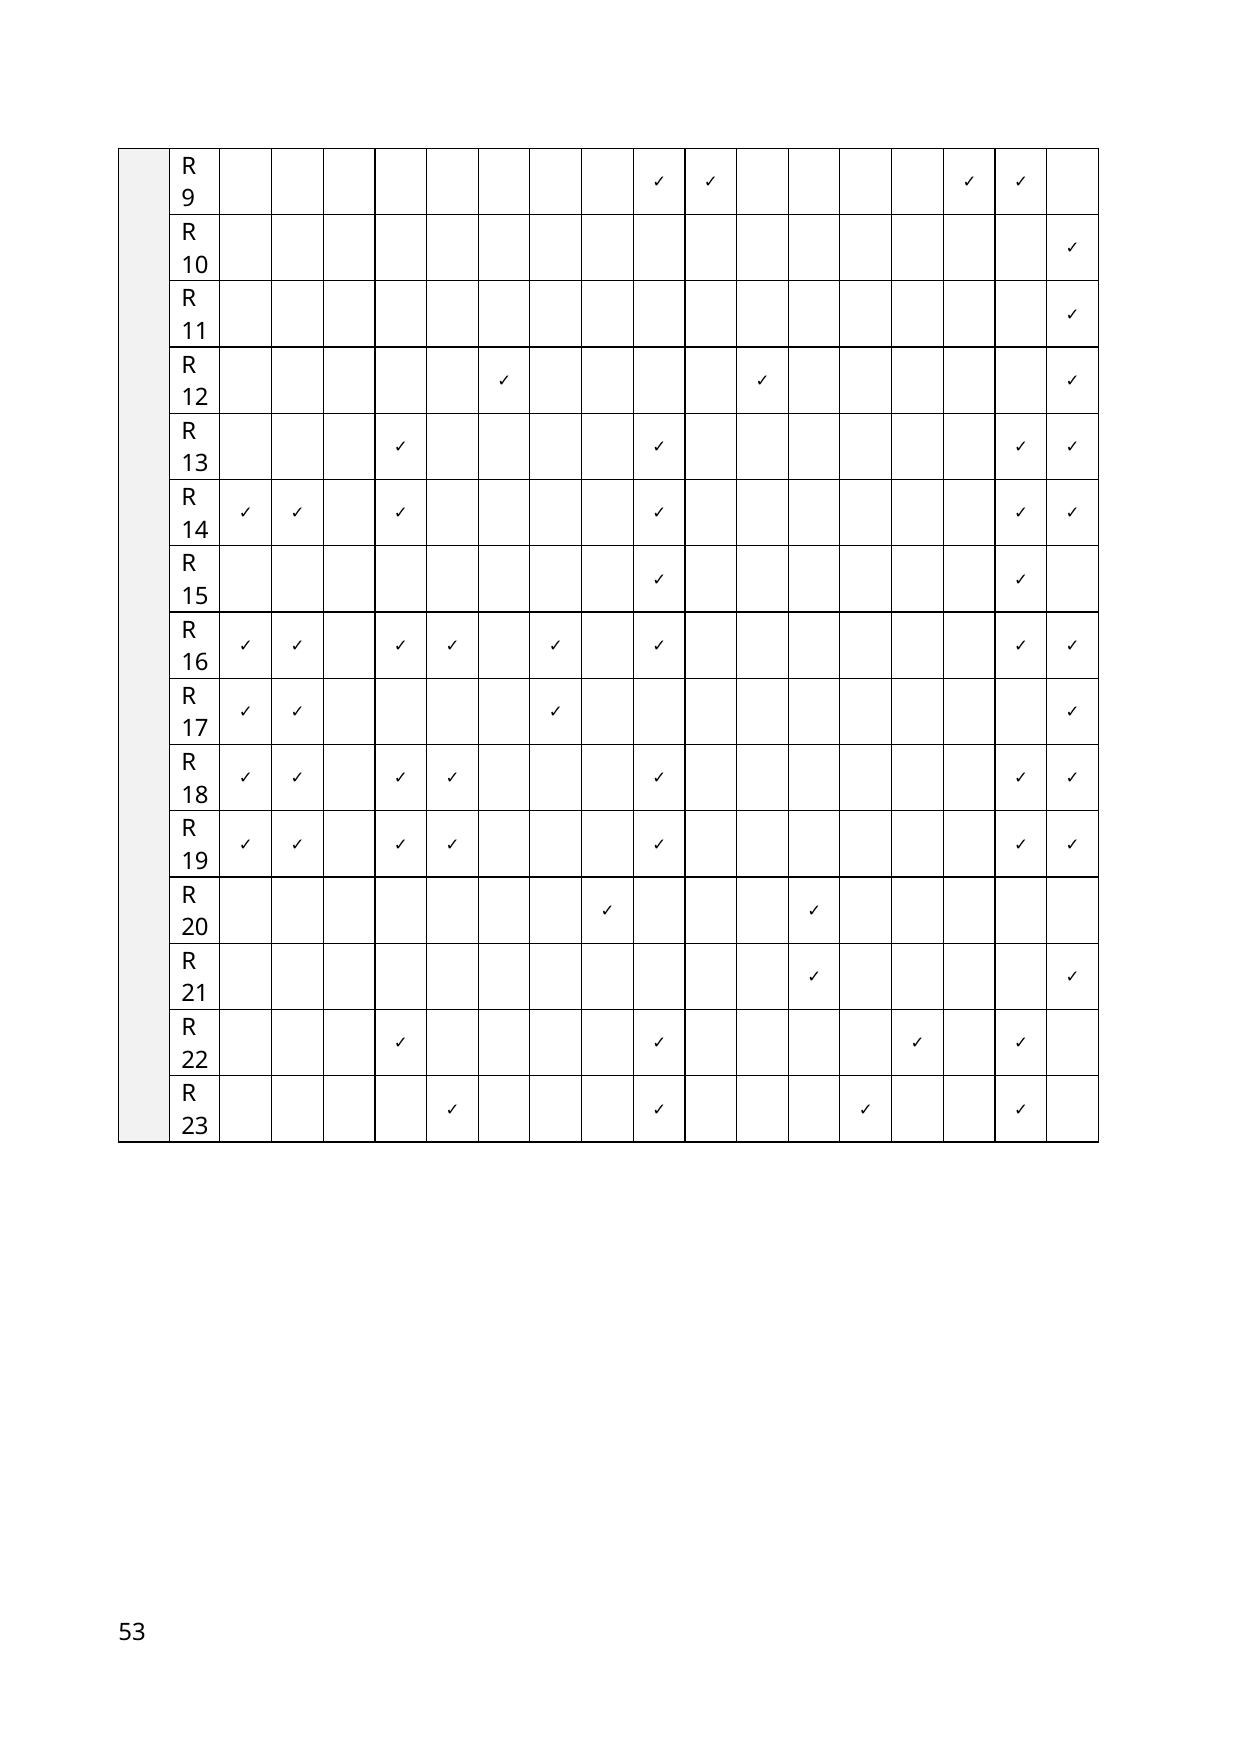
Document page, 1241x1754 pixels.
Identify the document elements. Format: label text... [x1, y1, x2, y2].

table_cell [272, 944, 323, 1009]
table_cell [530, 281, 581, 346]
table_cell ✓ [220, 480, 271, 545]
table_cell [737, 1010, 788, 1075]
table_cell [427, 215, 478, 280]
table_cell ✓ [634, 745, 684, 810]
table_cell [376, 215, 426, 280]
table_cell ✓ [427, 811, 478, 876]
table_cell [944, 1010, 994, 1075]
table_cell [324, 613, 374, 678]
table_cell [324, 414, 374, 479]
table_cell [737, 1076, 788, 1141]
table_cell [634, 679, 684, 744]
table_cell [892, 348, 943, 413]
table_cell [789, 811, 839, 876]
table_cell ✓ [996, 1010, 1046, 1075]
table_cell [530, 811, 581, 876]
table_cell [324, 745, 374, 810]
table_cell ✓ [1047, 944, 1098, 1009]
table_cell [944, 348, 994, 413]
table_cell [324, 480, 374, 545]
table_cell ✓ [220, 613, 271, 678]
table_cell [272, 149, 323, 214]
table_cell [582, 944, 633, 1009]
table_cell [324, 878, 374, 943]
table_cell ✓ [996, 149, 1046, 214]
table_cell [737, 745, 788, 810]
table_cell [737, 149, 788, 214]
table_cell [479, 944, 529, 1009]
table_cell [220, 944, 271, 1009]
table_cell [376, 149, 426, 214]
table_cell [686, 745, 736, 810]
table_cell [479, 613, 529, 678]
table_cell ✓ [634, 1076, 684, 1141]
table_cell [840, 944, 891, 1009]
table_cell ✓ [427, 745, 478, 810]
table_cell [479, 546, 529, 611]
table_cell [840, 480, 891, 545]
table_cell [376, 348, 426, 413]
table_cell [737, 679, 788, 744]
table_cell [530, 215, 581, 280]
table_cell [479, 414, 529, 479]
table_cell [530, 1076, 581, 1141]
table_cell ✓ [737, 348, 788, 413]
table_cell [324, 281, 374, 346]
table_cell ✓ [996, 414, 1046, 479]
table_cell [892, 944, 943, 1009]
table_cell [892, 480, 943, 545]
table_cell 14 [170, 480, 219, 545]
table_cell [944, 414, 994, 479]
table_cell [582, 546, 633, 611]
table_cell ✓ [686, 149, 736, 214]
table_cell [789, 149, 839, 214]
table_cell ✓ [272, 745, 323, 810]
table_cell [582, 1076, 633, 1141]
table_cell [634, 878, 684, 943]
table_cell [582, 745, 633, 810]
table_cell [892, 414, 943, 479]
table_cell [996, 348, 1046, 413]
table_cell 19 [170, 811, 219, 876]
table_cell [840, 215, 891, 280]
table_cell [892, 745, 943, 810]
table_cell [686, 679, 736, 744]
table_cell [996, 878, 1046, 943]
table_cell [686, 215, 736, 280]
table_cell [1047, 546, 1098, 611]
table_cell [272, 878, 323, 943]
table_cell [944, 546, 994, 611]
table_cell ✓ [996, 480, 1046, 545]
table_cell [996, 944, 1046, 1009]
table_cell ✓ [634, 613, 684, 678]
table_cell 10 [170, 215, 219, 280]
table_cell [944, 745, 994, 810]
table_cell [789, 215, 839, 280]
table_cell ✓ [376, 414, 426, 479]
table_cell [1047, 878, 1098, 943]
table_cell [220, 1076, 271, 1141]
table_cell ✓ [1047, 281, 1098, 346]
table_cell [479, 149, 529, 214]
table_cell ✓ [376, 613, 426, 678]
table_cell [789, 679, 839, 744]
table_cell [582, 149, 633, 214]
table_cell [427, 149, 478, 214]
table_cell [220, 1010, 271, 1075]
table_cell 13 [170, 414, 219, 479]
table_cell 16 [170, 613, 219, 678]
table_cell [427, 281, 478, 346]
table_cell ✓ [582, 878, 633, 943]
table_cell [272, 546, 323, 611]
table_cell [686, 414, 736, 479]
table_cell ✓ [996, 745, 1046, 810]
table_cell [582, 613, 633, 678]
table_cell [324, 679, 374, 744]
table_cell [376, 878, 426, 943]
table_cell [324, 149, 374, 214]
table_cell [530, 546, 581, 611]
table_cell [737, 546, 788, 611]
table_cell [530, 480, 581, 545]
table_cell [892, 281, 943, 346]
table_cell [789, 348, 839, 413]
table_cell ✓ [789, 944, 839, 1009]
table_cell [686, 878, 736, 943]
table_cell [840, 878, 891, 943]
table_cell [686, 811, 736, 876]
table_cell ✓ [840, 1076, 891, 1141]
table_cell ✓ [1047, 348, 1098, 413]
table_cell 9 [170, 149, 219, 214]
table_cell [1047, 149, 1098, 214]
table_cell ✓ [944, 149, 994, 214]
table_cell [944, 1076, 994, 1141]
table_cell [944, 679, 994, 744]
table_cell [427, 878, 478, 943]
table_cell [686, 944, 736, 1009]
table_cell ✓ [634, 546, 684, 611]
table_cell [944, 480, 994, 545]
table_cell [324, 1010, 374, 1075]
table_cell [530, 745, 581, 810]
table_cell [220, 281, 271, 346]
table_cell ✓ [376, 480, 426, 545]
table_cell [479, 215, 529, 280]
table_cell [530, 944, 581, 1009]
table_cell [944, 878, 994, 943]
table_cell [840, 1010, 891, 1075]
table_cell ✓ [634, 480, 684, 545]
table_cell [479, 878, 529, 943]
table_cell ✓ [272, 811, 323, 876]
table_cell [272, 1076, 323, 1141]
table_cell [376, 679, 426, 744]
table_cell ✓ [530, 679, 581, 744]
table_cell [944, 944, 994, 1009]
table_cell [737, 215, 788, 280]
table_cell [892, 811, 943, 876]
table_cell [789, 480, 839, 545]
table_cell [892, 1076, 943, 1141]
table_cell [1047, 1010, 1098, 1075]
table_cell 23 [170, 1076, 219, 1141]
table_cell [634, 281, 684, 346]
table_cell ✓ [479, 348, 529, 413]
table_cell [272, 348, 323, 413]
table_cell ✓ [1047, 613, 1098, 678]
table_cell [892, 546, 943, 611]
table_cell [686, 480, 736, 545]
table_cell [582, 480, 633, 545]
table_cell [582, 215, 633, 280]
table_cell [376, 281, 426, 346]
table_cell ✓ [634, 1010, 684, 1075]
table_cell [789, 281, 839, 346]
table_cell [686, 613, 736, 678]
table_cell [686, 281, 736, 346]
table_cell [272, 215, 323, 280]
table_cell ✓ [1047, 480, 1098, 545]
table_cell [840, 811, 891, 876]
table_cell ✓ [1047, 679, 1098, 744]
table_cell [530, 149, 581, 214]
table_cell [427, 348, 478, 413]
table_cell [427, 546, 478, 611]
table_cell [840, 348, 891, 413]
table_cell ✓ [272, 679, 323, 744]
table_cell [996, 679, 1046, 744]
table_cell [324, 944, 374, 1009]
table_cell [479, 1076, 529, 1141]
table_cell [220, 546, 271, 611]
table_cell [376, 1076, 426, 1141]
table_cell [737, 811, 788, 876]
table_cell [789, 1010, 839, 1075]
table_cell [944, 215, 994, 280]
table_cell ✓ [996, 1076, 1046, 1141]
table_cell ✓ [1047, 811, 1098, 876]
table_cell [840, 745, 891, 810]
table_cell [737, 613, 788, 678]
table_cell [789, 745, 839, 810]
table_cell ✓ [427, 1076, 478, 1141]
table_cell [840, 546, 891, 611]
table_cell [582, 811, 633, 876]
table_cell [479, 1010, 529, 1075]
table_cell [737, 480, 788, 545]
table_cell [272, 281, 323, 346]
table_cell [427, 414, 478, 479]
table_cell [634, 215, 684, 280]
table_cell [272, 414, 323, 479]
table_cell ✓ [634, 811, 684, 876]
table_cell ✓ [427, 613, 478, 678]
table_cell [686, 546, 736, 611]
table_cell [582, 1010, 633, 1075]
table_cell [427, 944, 478, 1009]
table_cell ✓ [789, 878, 839, 943]
table_cell 12 [170, 348, 219, 413]
table_cell [789, 414, 839, 479]
table_cell [220, 215, 271, 280]
table_cell [479, 745, 529, 810]
table_cell [582, 414, 633, 479]
table_cell [220, 878, 271, 943]
table_cell ✓ [272, 480, 323, 545]
table_cell [582, 281, 633, 346]
table_cell [840, 613, 891, 678]
table_cell [376, 944, 426, 1009]
table_cell ✓ [892, 1010, 943, 1075]
table_cell ✓ [1047, 745, 1098, 810]
table_cell [479, 679, 529, 744]
table_cell [220, 414, 271, 479]
table_cell [530, 348, 581, 413]
table_cell [840, 281, 891, 346]
table_cell [582, 679, 633, 744]
table_cell [324, 348, 374, 413]
table_cell [686, 1010, 736, 1075]
table_cell [840, 679, 891, 744]
table_cell [427, 480, 478, 545]
table_cell ✓ [376, 1010, 426, 1075]
table_cell ✓ [634, 414, 684, 479]
table_cell [789, 546, 839, 611]
table_cell [324, 546, 374, 611]
table_cell ✓ [996, 613, 1046, 678]
table_cell [737, 414, 788, 479]
table_cell [1047, 1076, 1098, 1141]
table_cell 21 [170, 944, 219, 1009]
table_cell [272, 1010, 323, 1075]
table_cell [220, 348, 271, 413]
table_cell [840, 414, 891, 479]
table_cell [737, 281, 788, 346]
table_cell ✓ [996, 811, 1046, 876]
table_cell ✓ [220, 679, 271, 744]
table_cell [892, 613, 943, 678]
table_cell [582, 348, 633, 413]
table_cell [737, 944, 788, 1009]
table_cell [324, 811, 374, 876]
table_cell 15 [170, 546, 219, 611]
table_cell [944, 811, 994, 876]
table_cell ✓ [376, 745, 426, 810]
table_cell [376, 546, 426, 611]
table_cell [530, 878, 581, 943]
table_cell ✓ [634, 149, 684, 214]
table_cell [530, 1010, 581, 1075]
table_cell ✓ [1047, 215, 1098, 280]
table_cell ✓ [996, 546, 1046, 611]
table_cell 11 [170, 281, 219, 346]
table_cell [324, 215, 374, 280]
table_cell ✓ [1047, 414, 1098, 479]
table_cell [737, 878, 788, 943]
table_cell [892, 679, 943, 744]
table_cell [686, 348, 736, 413]
table_cell 18 [170, 745, 219, 810]
table_cell ✓ [376, 811, 426, 876]
table_cell [634, 944, 684, 1009]
table_cell [686, 1076, 736, 1141]
table_cell 17 [170, 679, 219, 744]
table_cell [427, 679, 478, 744]
table_cell [634, 348, 684, 413]
table_cell [944, 613, 994, 678]
table_cell ✓ [220, 811, 271, 876]
table_cell 20 [170, 878, 219, 943]
table_cell [892, 215, 943, 280]
table_cell [789, 613, 839, 678]
table_cell [789, 1076, 839, 1141]
table_cell [479, 281, 529, 346]
table_cell ✓ [530, 613, 581, 678]
table_cell [479, 480, 529, 545]
table_cell [427, 1010, 478, 1075]
table_cell ✓ [272, 613, 323, 678]
table_cell [944, 281, 994, 346]
table_cell [892, 878, 943, 943]
table_cell ✓ [220, 745, 271, 810]
table_cell [530, 414, 581, 479]
table_cell [479, 811, 529, 876]
table_cell [220, 149, 271, 214]
table_cell [840, 149, 891, 214]
table_cell [996, 281, 1046, 346]
table_cell 22 [170, 1010, 219, 1075]
table_cell [324, 1076, 374, 1141]
table_cell [996, 215, 1046, 280]
table_cell [892, 149, 943, 214]
